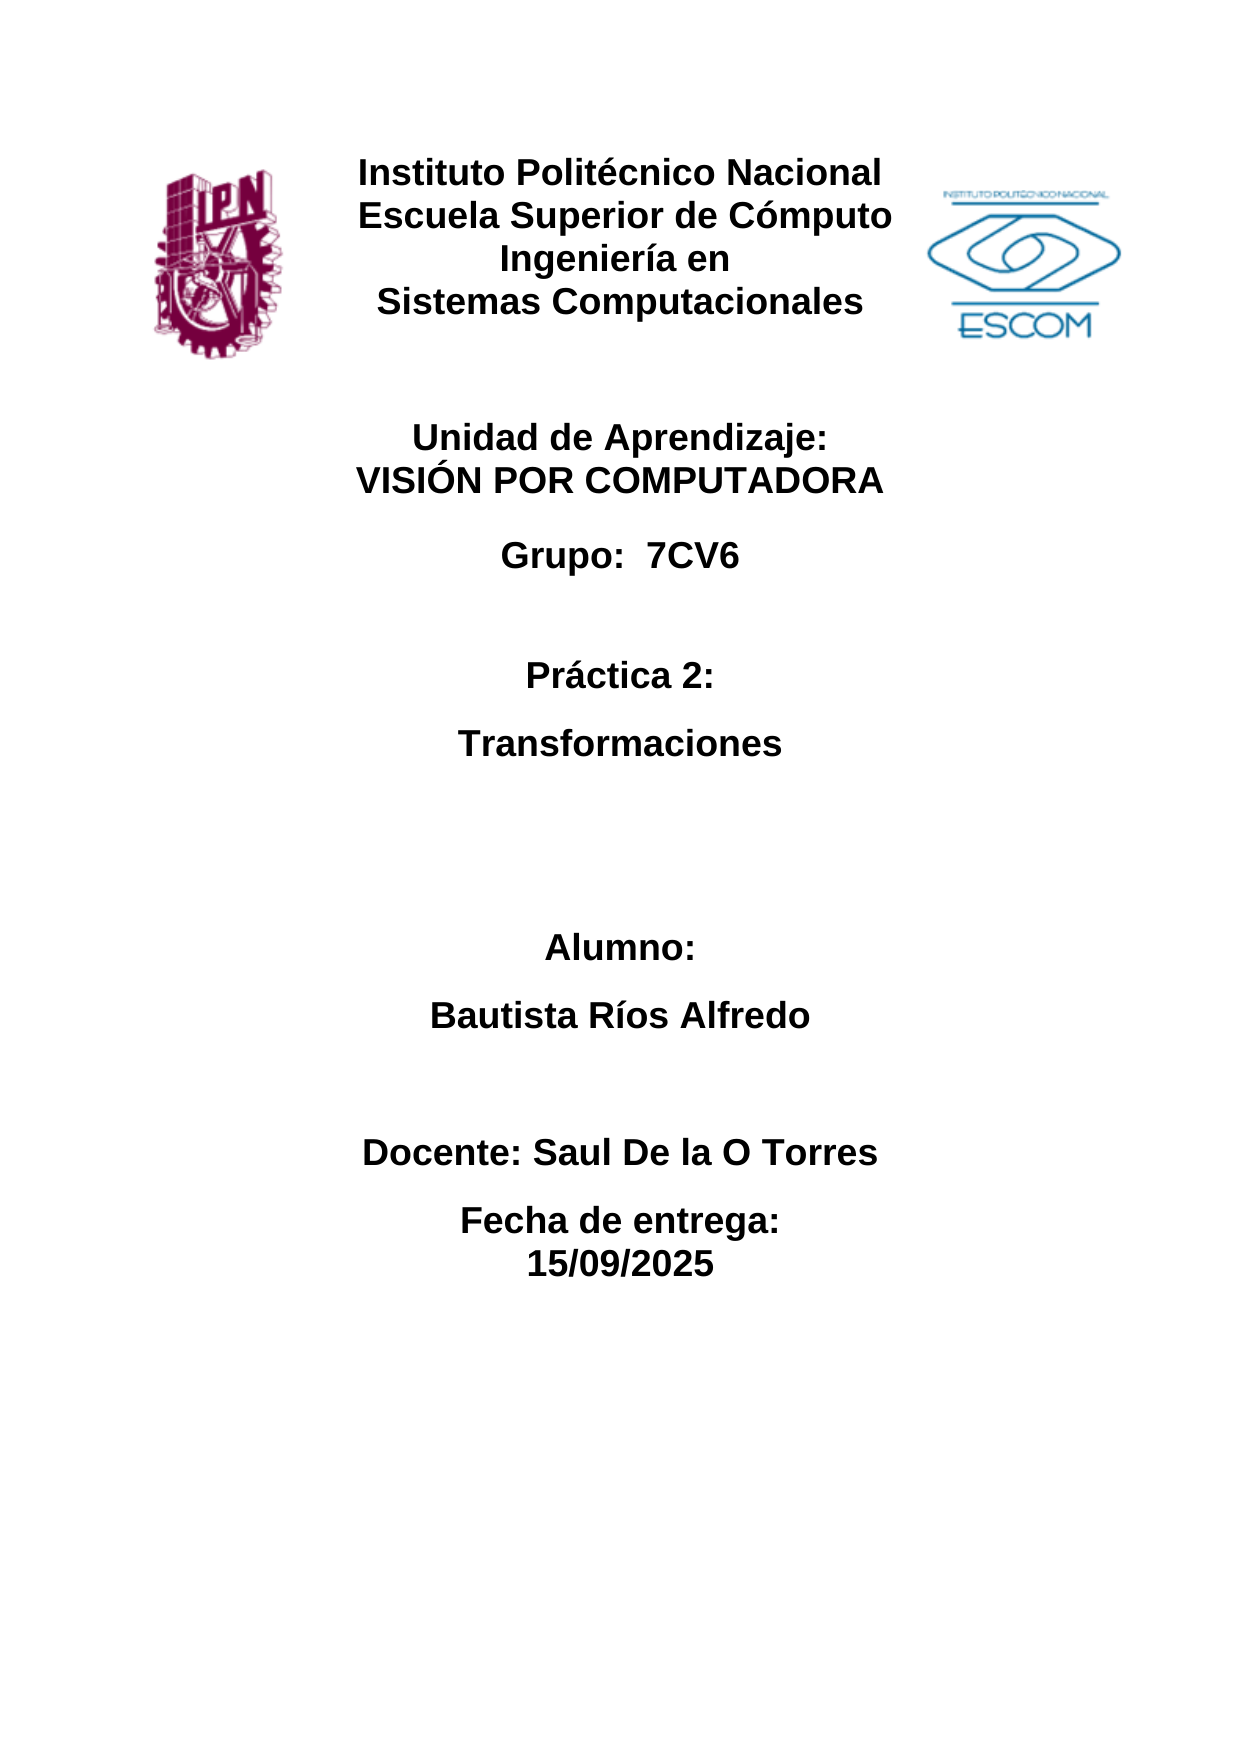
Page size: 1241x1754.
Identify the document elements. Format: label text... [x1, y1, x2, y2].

text Fecha de entrega: [150, 1198, 1090, 1241]
text Instituto Politécnico Nacional Escuela Superior de Cómputo Ingeniería en Sistemas Computacionales [150, 150, 1090, 322]
picture [150, 168, 288, 363]
text Docente: Saul De la O Torres [150, 1130, 1090, 1173]
text Bautista Ríos Alfredo [150, 993, 1090, 1037]
text Alumno: [150, 925, 1090, 968]
text Grupo: 7CV6 [150, 533, 1090, 576]
picture [906, 190, 1139, 341]
text VISIÓN POR COMPUTADORA [150, 459, 1090, 502]
text Transformaciones [150, 721, 1090, 764]
text 15/09/2025 [150, 1241, 1090, 1284]
text Unidad de Aprendizaje: [150, 416, 1090, 459]
text Práctica 2: [150, 653, 1090, 696]
